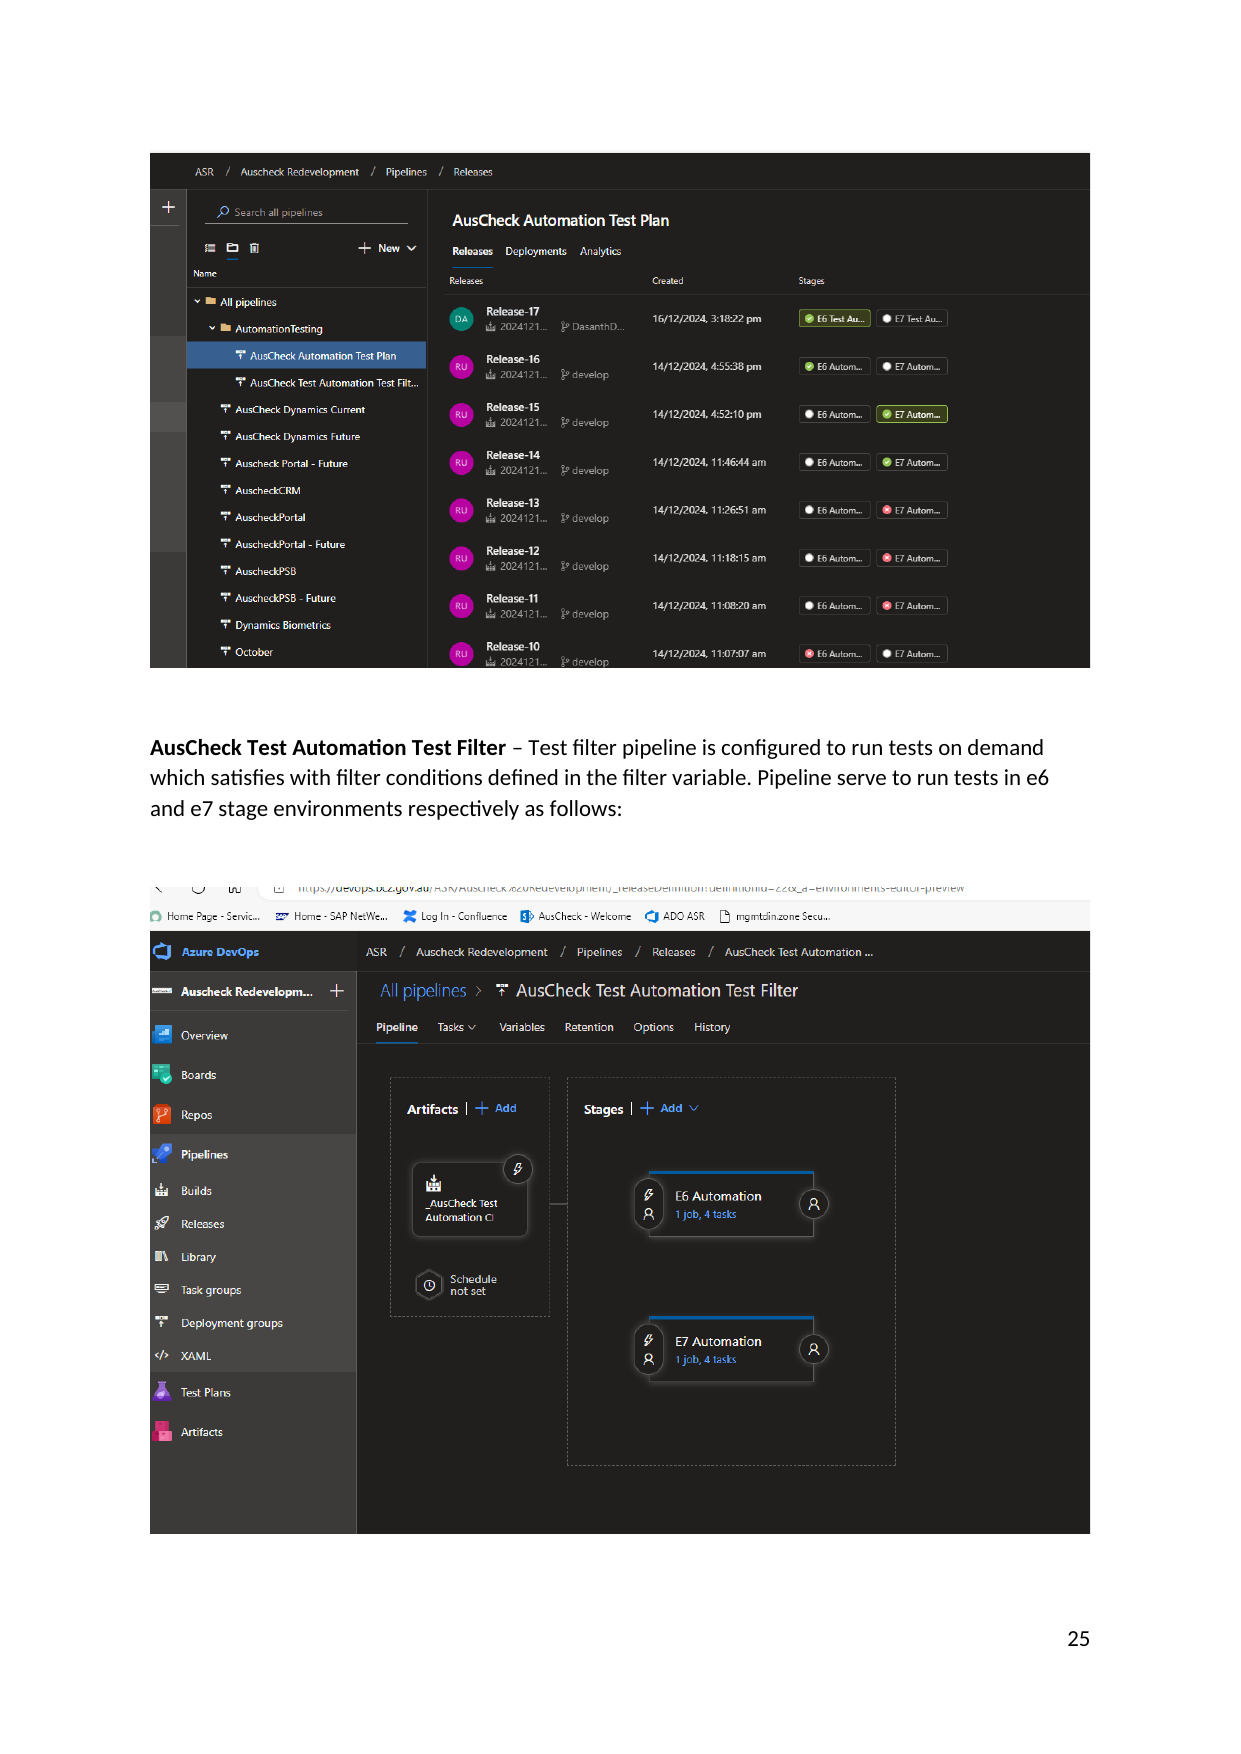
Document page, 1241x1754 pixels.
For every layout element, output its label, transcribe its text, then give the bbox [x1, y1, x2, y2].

picture [150, 887, 1091, 1534]
text AusCheck Test Automation Test Filter – Test filter pipeline is configured to run tests on demand which satisfies with filter conditions defined in the filter variable. Pipeline serve to run tests in e6 and e7 stage environments respectively as follows: [150, 733, 1090, 822]
picture [150, 150, 1091, 668]
